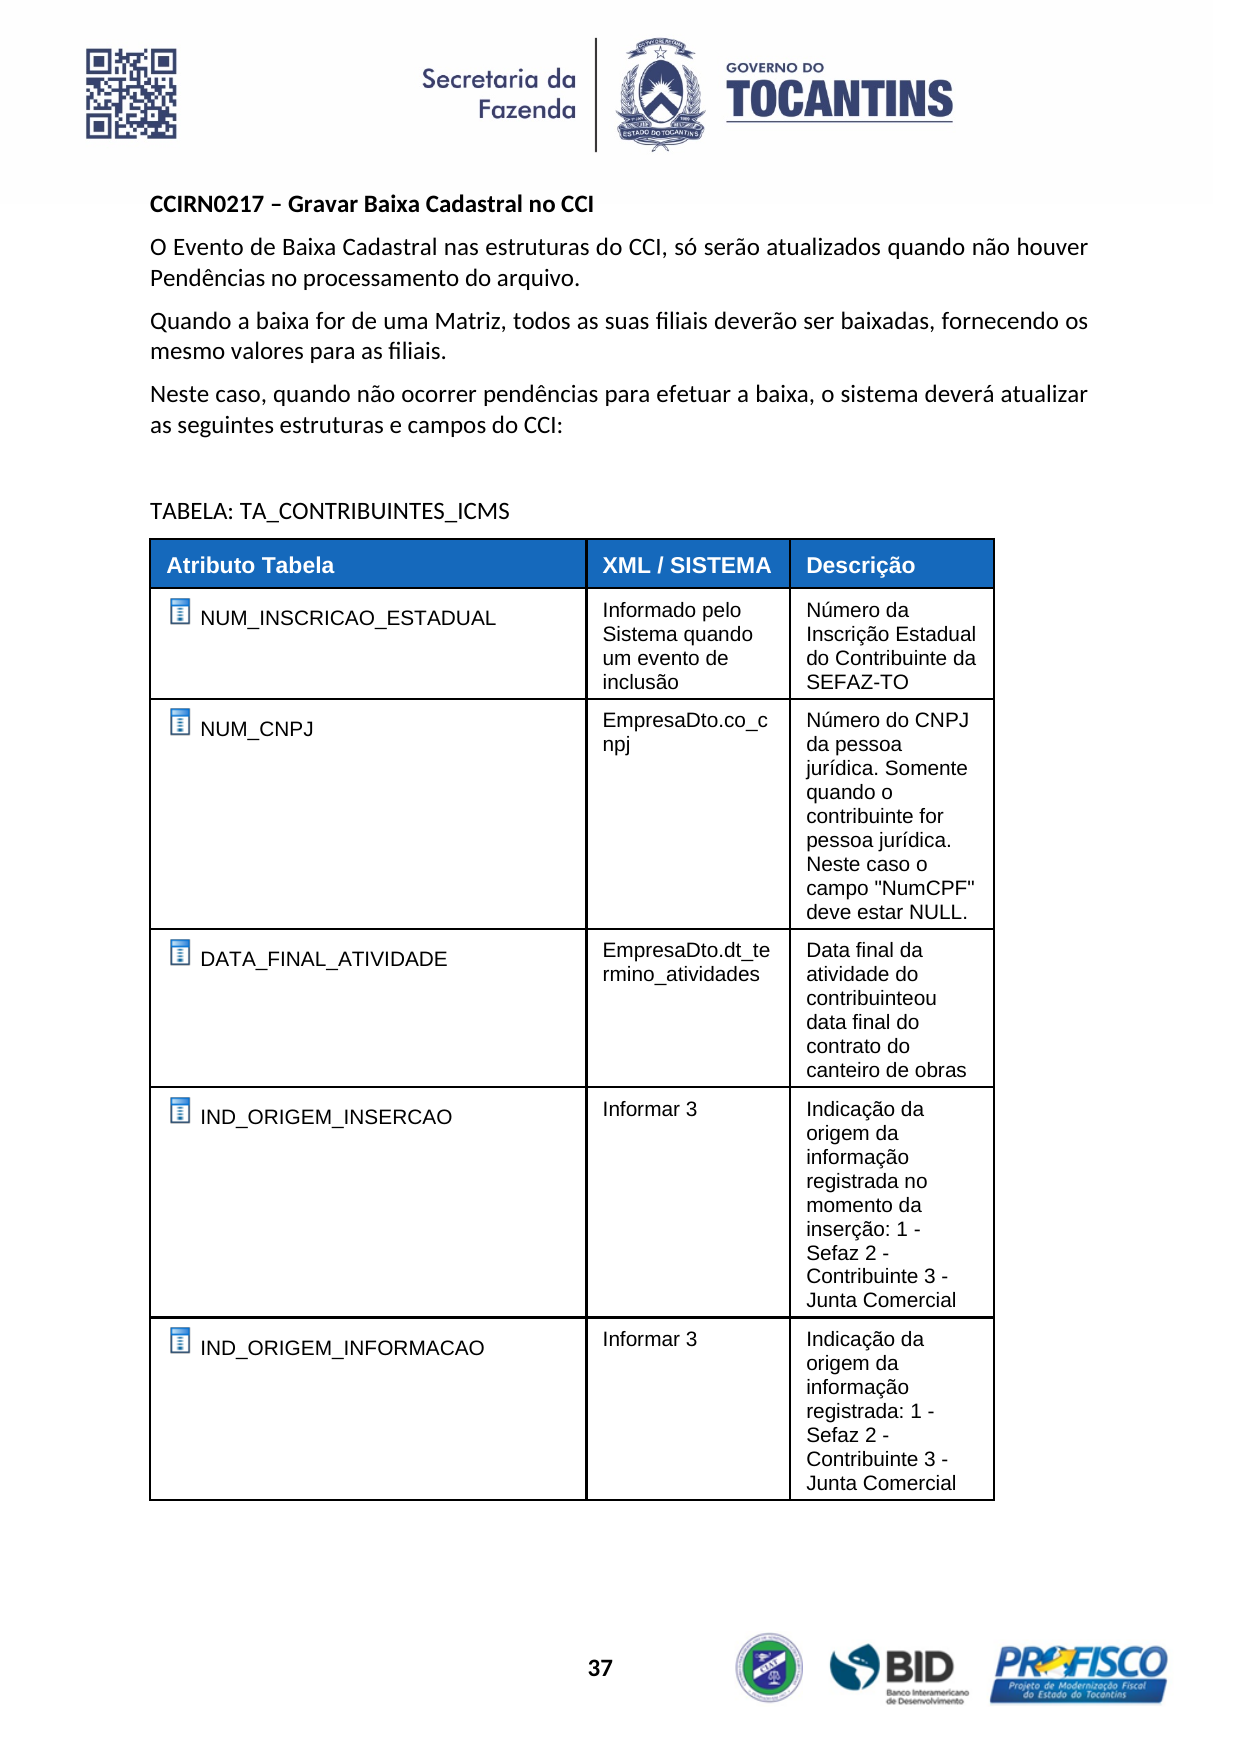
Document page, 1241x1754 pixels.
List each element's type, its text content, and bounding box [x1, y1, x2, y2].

table_cell NUM_CNPJ [151, 700, 585, 928]
table_cell Indicação da origem da informação registrada no momento da inserção: 1 - Sefaz 2 - Contribuinte 3 - Junta Comercial [791, 1088, 993, 1316]
table_cell DATA_FINAL_ATIVIDADE [151, 930, 585, 1086]
table_cell Data final da atividade do contribuinteou data final do contrato do canteiro de obras [791, 930, 993, 1086]
table_cell EmpresaDto.dt_termino_atividades [588, 930, 789, 1086]
table_header Atributo Tabela [151, 540, 585, 587]
picture [166, 1326, 195, 1355]
table_cell Indicação da origem da informação registrada: 1 - Sefaz 2 - Contribuinte 3 - Junta Comercial [791, 1319, 993, 1499]
table_cell IND_ORIGEM_INFORMACAO [151, 1319, 585, 1499]
table_cell Número da Inscrição Estadual do Contribuinte da SEFAZ-TO [791, 589, 993, 698]
table_cell Informar 3 [588, 1319, 789, 1499]
table_cell EmpresaDto.co_cnpj [588, 700, 789, 928]
table_header XML / SISTEMA [588, 540, 789, 587]
text TABELA: TA_CONTRIBUINTES_ICMS [150, 495, 1090, 525]
text Neste caso, quando não ocorrer pendências para efetuar a baixa, o sistema deverá atualizar as seguintes estruturas e campos do CCI: [150, 378, 1090, 439]
subtitle CCIRN0217 – Gravar Baixa Cadastral no CCI [150, 188, 1090, 219]
table_cell Informar 3 [588, 1088, 789, 1316]
table_cell Informado pelo Sistema quando um evento de inclusão [588, 589, 789, 698]
table_header Descrição [791, 540, 993, 587]
picture [166, 597, 195, 626]
table_cell IND_ORIGEM_INSERCAO [151, 1088, 585, 1316]
picture [733, 1631, 1174, 1707]
picture [166, 1096, 195, 1125]
text Quando a baixa for de uma Matriz, todos as suas filiais deverão ser baixadas, fornecendo os mesmo valores para as filiais. [150, 305, 1090, 366]
table_cell Número do CNPJ da pessoa jurídica. Somente quando o contribuinte for pessoa jurídica. Neste caso o campo "NumCPF" deve estar NULL. [791, 700, 993, 928]
picture [0, 0, 1213, 204]
picture [166, 708, 195, 737]
picture [166, 938, 195, 967]
text O Evento de Baixa Cadastral nas estruturas do CCI, só serão atualizados quando não houver Pendências no processamento do arquivo. [150, 231, 1090, 292]
table_cell NUM_INSCRICAO_ESTADUAL [151, 589, 585, 698]
